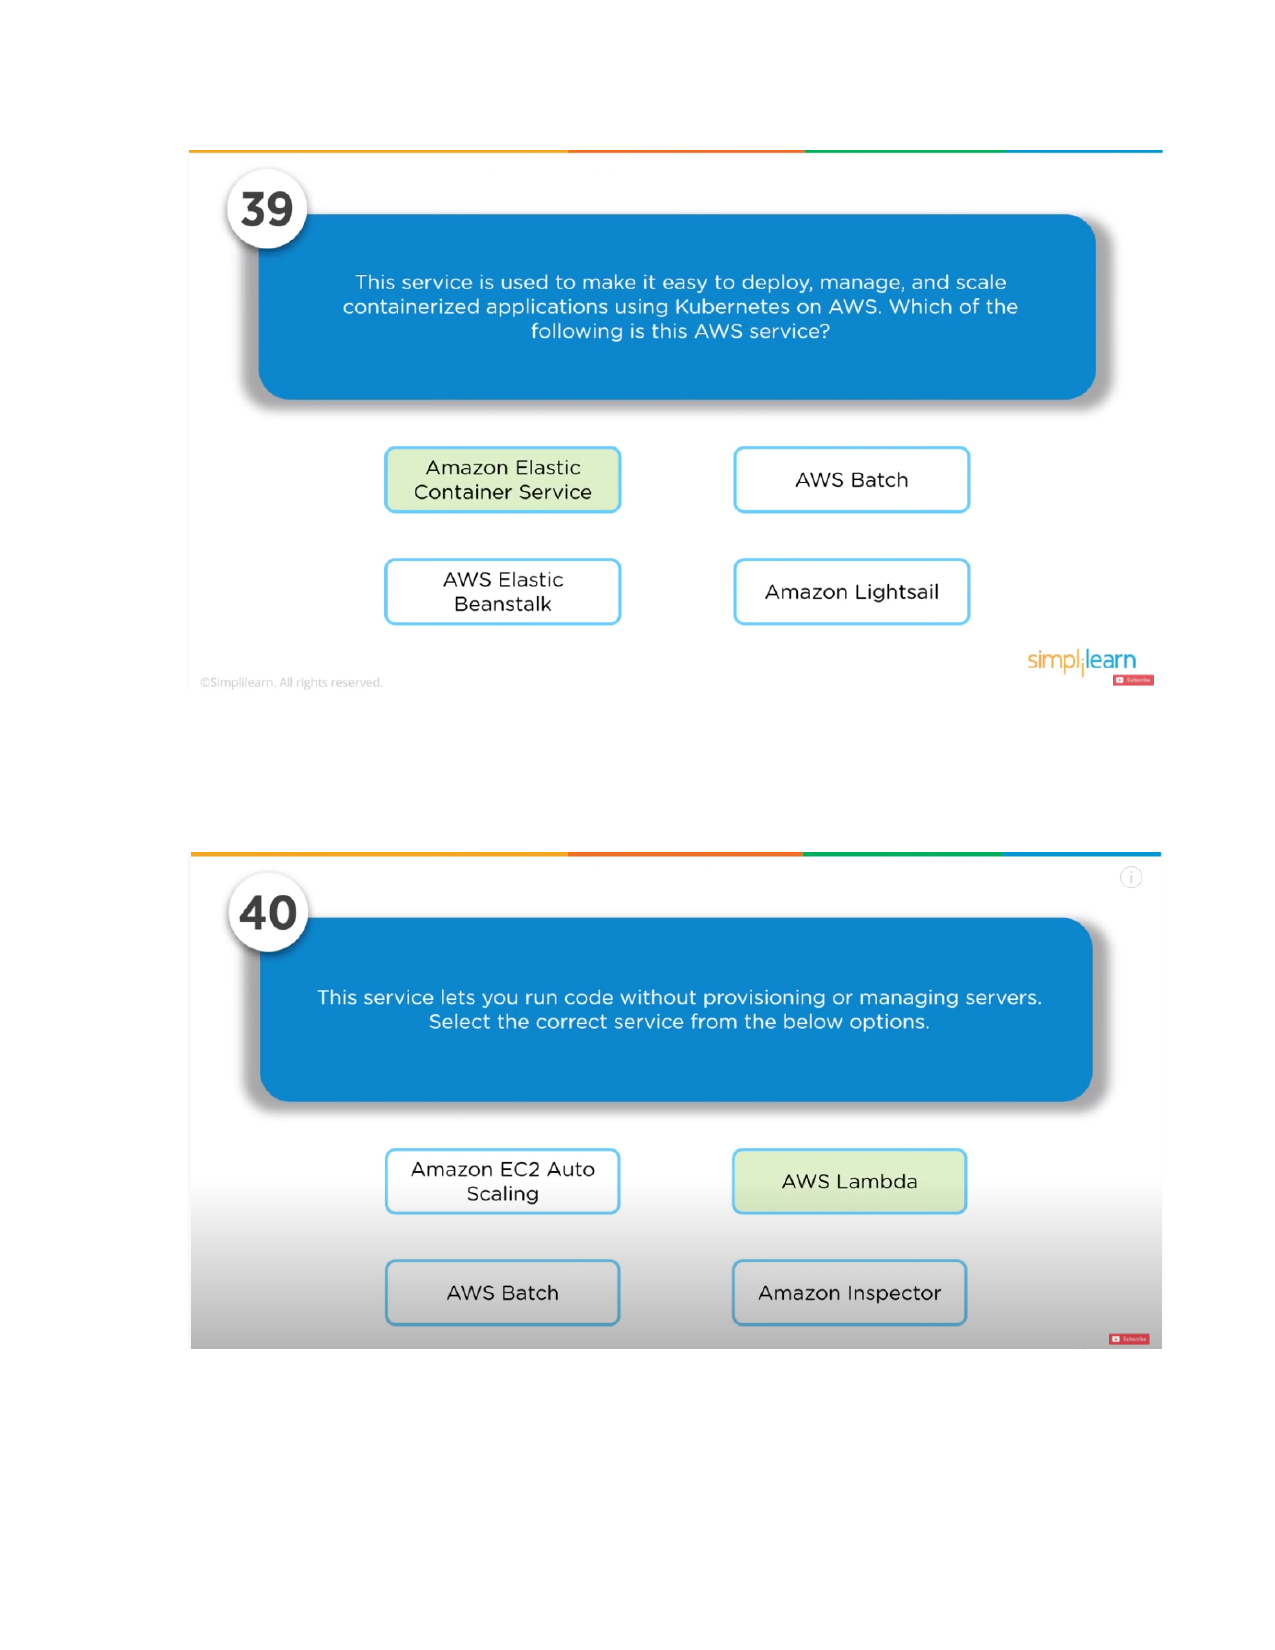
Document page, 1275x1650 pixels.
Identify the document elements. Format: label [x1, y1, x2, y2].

picture [187, 852, 1163, 1349]
picture [187, 150, 1163, 690]
